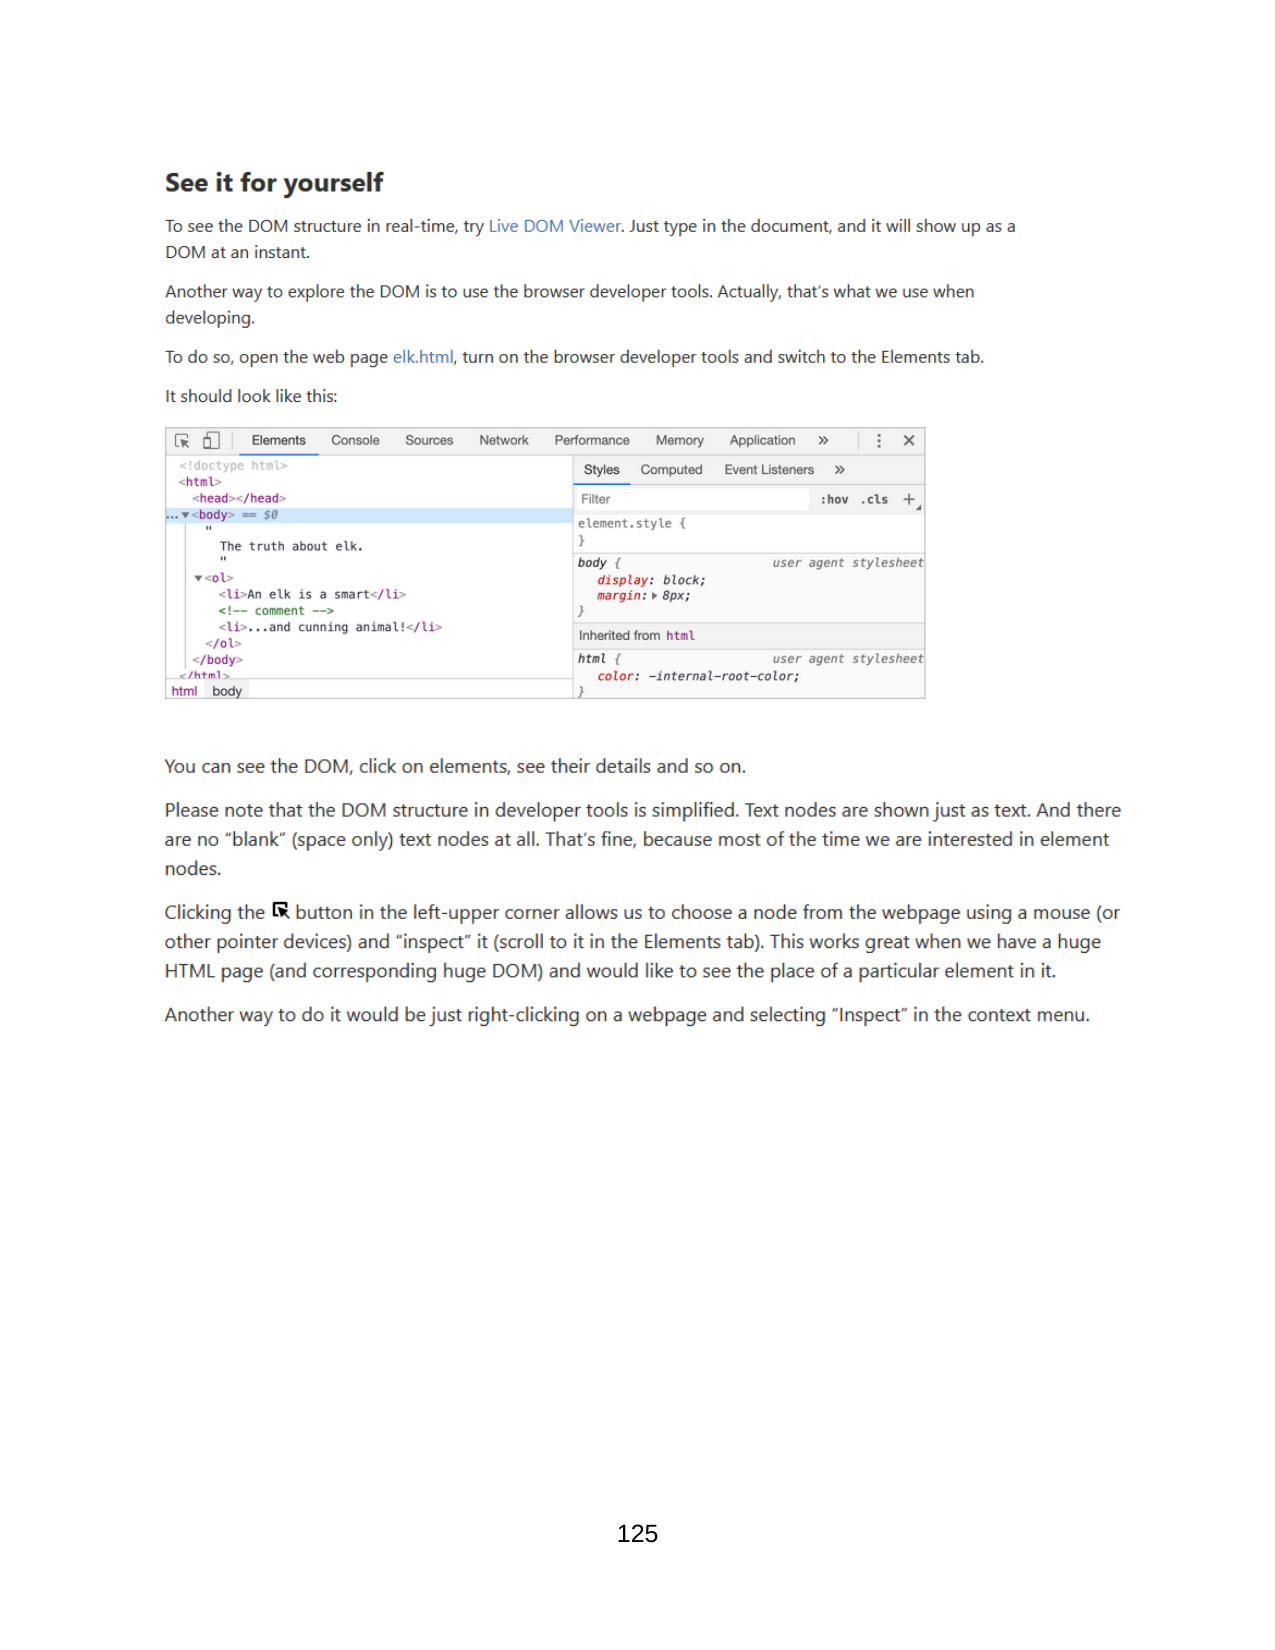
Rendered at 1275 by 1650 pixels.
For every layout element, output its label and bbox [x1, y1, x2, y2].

picture [150, 150, 1066, 712]
picture [150, 751, 1125, 1042]
